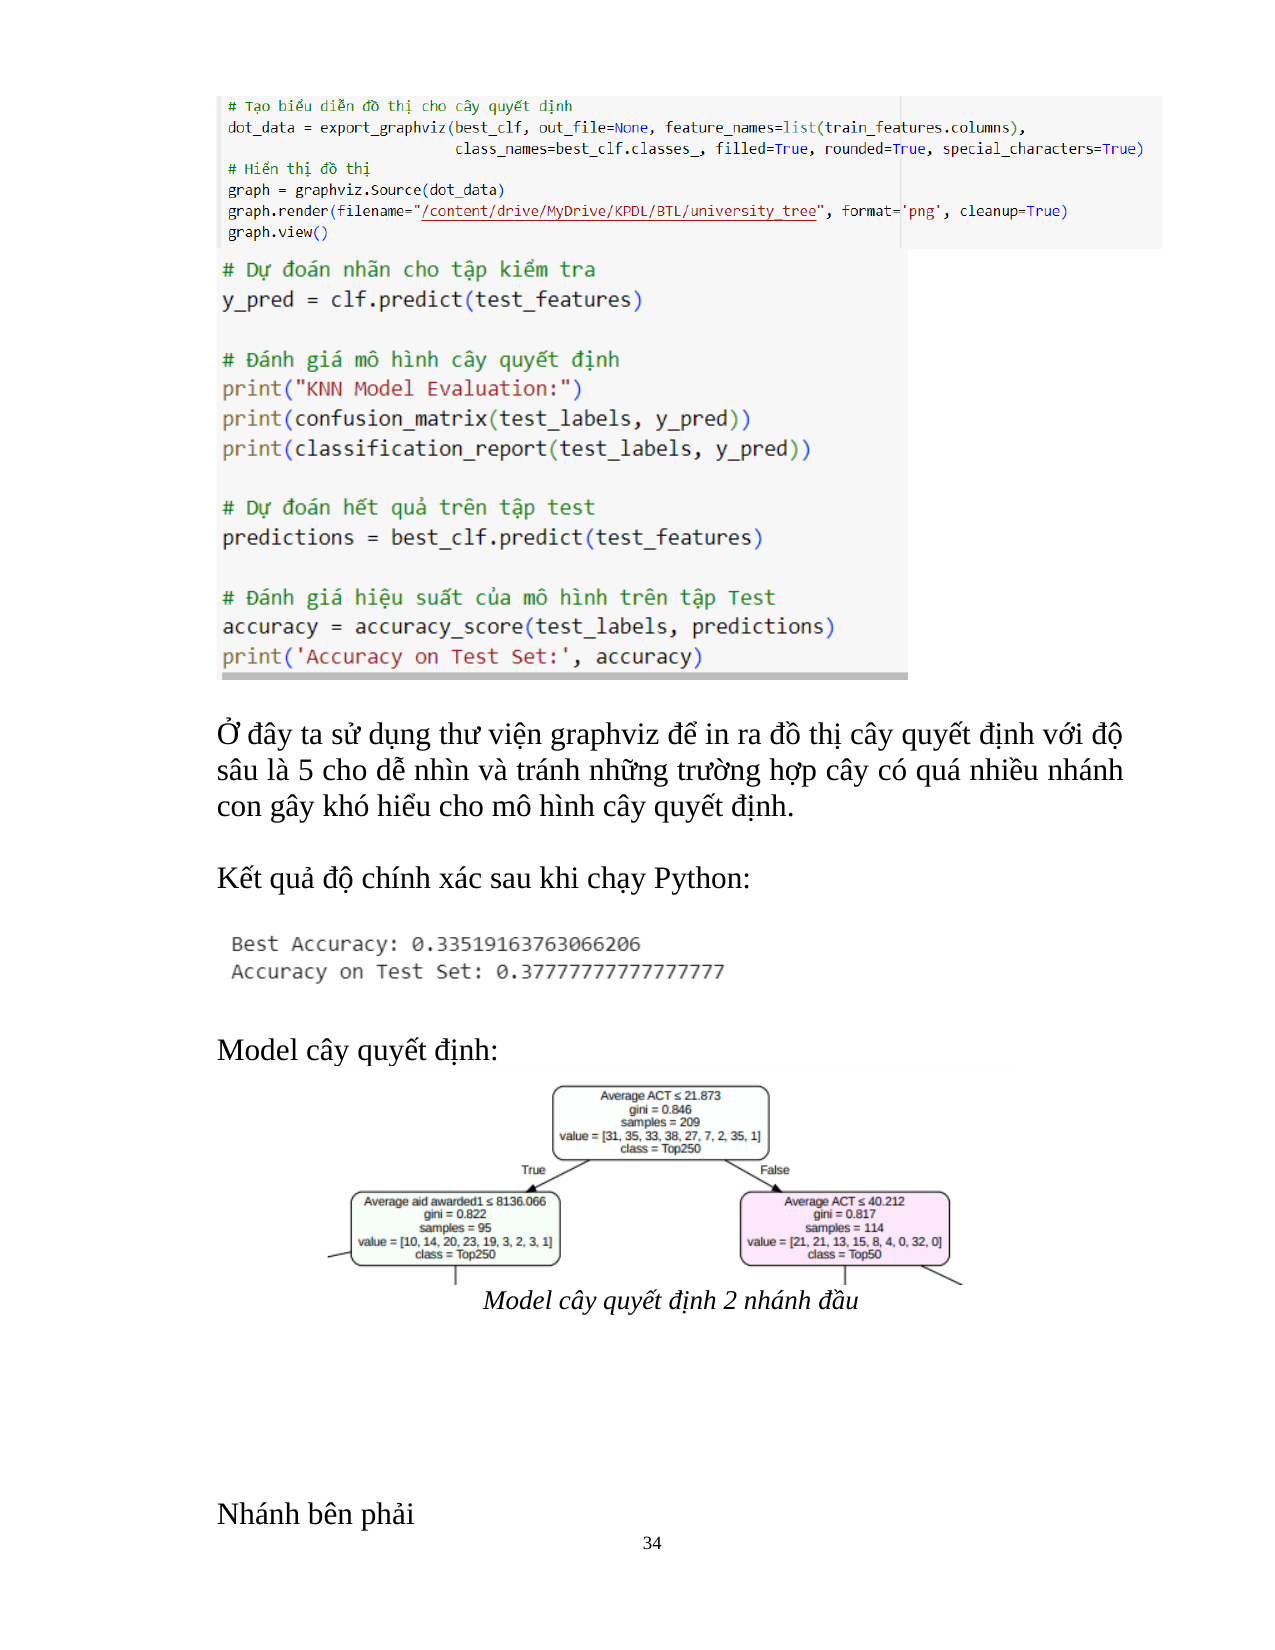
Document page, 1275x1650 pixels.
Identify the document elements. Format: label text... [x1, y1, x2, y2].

text Kết quả độ chính xác sau khi chạy Python: [217, 859, 1125, 895]
text Model cây quyết định 2 nhánh đầu [217, 1284, 1125, 1315]
picture [216, 96, 1163, 680]
text Ở đây ta sử dụng thư viện graphviz để in ra đồ thị cây quyết định với độ sâu là 5 cho dễ nhìn và tránh những trường hợp cây có quá nhiều nhánh con gây khó hiểu cho mô hình cây quyết định. [217, 716, 1125, 823]
text Nhánh bên phải [217, 1495, 1125, 1531]
text Model cây quyết định: [217, 1031, 1125, 1067]
picture [216, 931, 768, 995]
picture [327, 1066, 1014, 1285]
